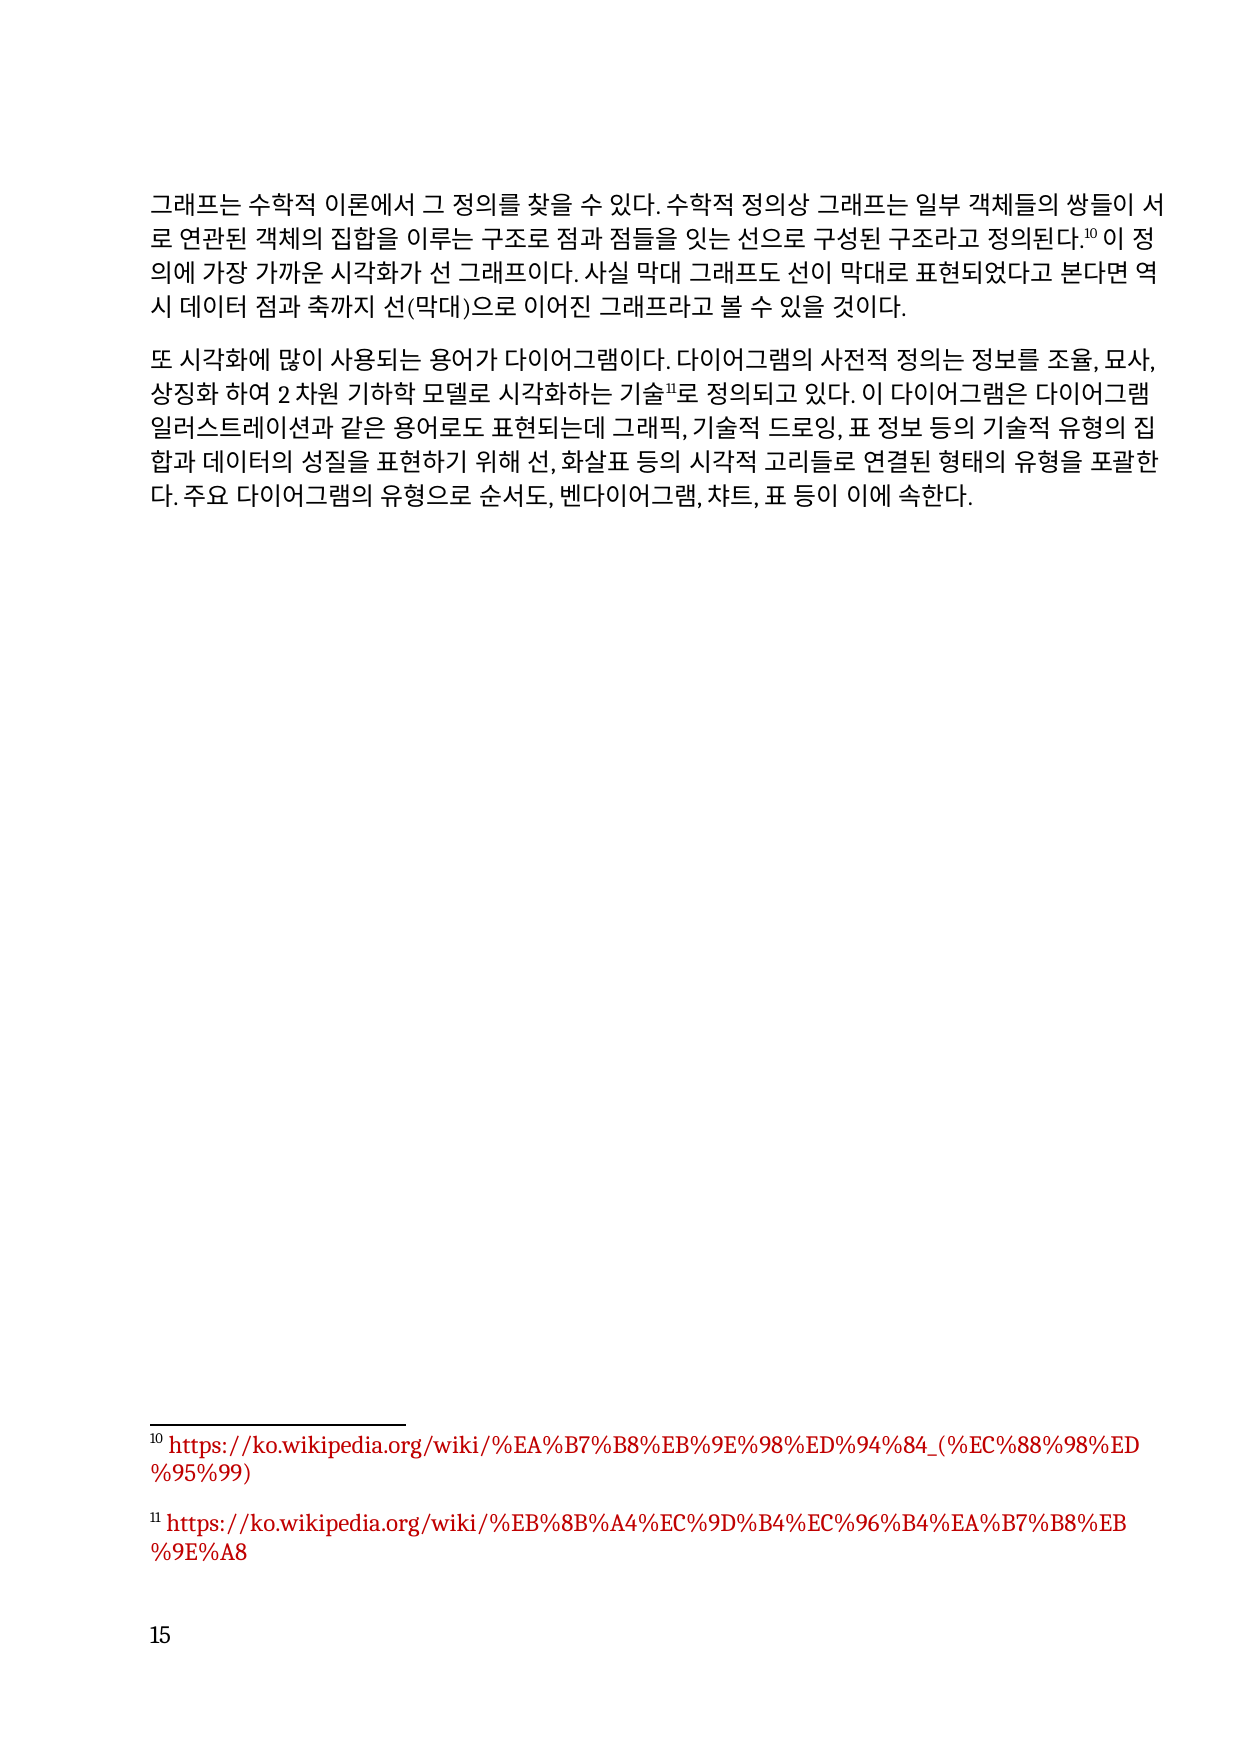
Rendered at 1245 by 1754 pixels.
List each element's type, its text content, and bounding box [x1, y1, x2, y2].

text 또 시각화에 많이 사용되는 용어가 다이어그램이다. 다이어그램의 사전적 정의는 정보를 조율, 묘사, 상징화 하여 2차원 기하학 모델로 시각화하는 기술로 정의되고 있다. 이 다이어그램은 다이어그램 일러스트레이션과 같은 용어로도 표현되는데 그래픽, 기술적 드로잉, 표 정보 등의 기술적 유형의 집합과 데이터의 성질을 표현하기 위해 선, 화살표 등의 시각적 고리들로 연결된 형태의 유형을 포괄한다. 주요 다이어그램의 유형으로 순서도, 벤다이어그램, 챠트, 표 등이 이에 속한다. [150, 342, 1170, 513]
text 그래프는 수학적 이론에서 그 정의를 찾을 수 있다. 수학적 정의상 그래프는 일부 객체들의 쌍들이 서로 연관된 객체의 집합을 이루는 구조로 점과 점들을 잇는 선으로 구성된 구조라고 정의된다. 이 정의에 가장 가까운 시각화가 선 그래프이다. 사실 막대 그래프도 선이 막대로 표현되었다고 본다면 역시 데이터 점과 축까지 선(막대)으로 이어진 그래프라고 볼 수 있을 것이다. [150, 187, 1170, 324]
